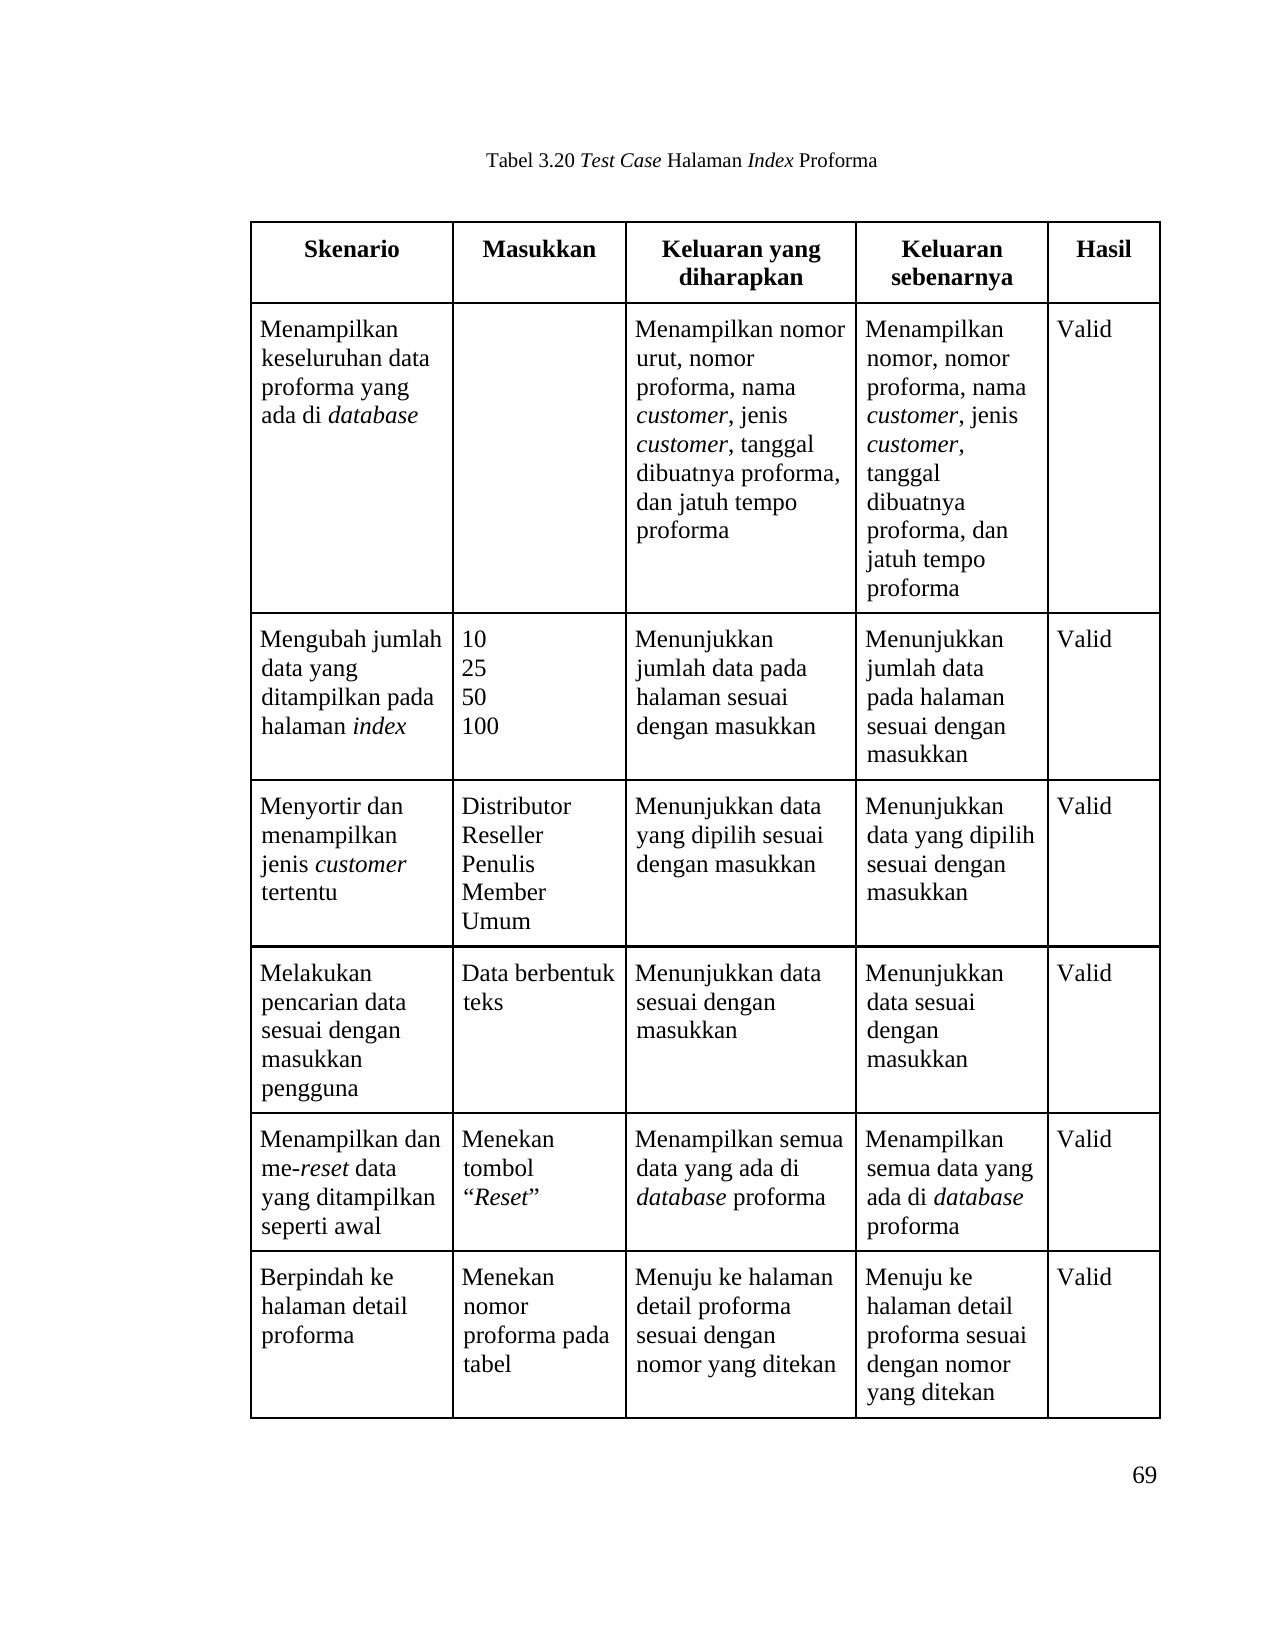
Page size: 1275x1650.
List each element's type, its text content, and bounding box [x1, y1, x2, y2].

table_header Masukkan [454, 223, 625, 302]
table_cell Menampilkan semua data yang ada di database proforma [627, 1114, 855, 1250]
table_cell Menekan tombol “Reset” [454, 1114, 625, 1250]
text Tabel 3. Test Case Halaman Index Proforma [148, 148, 1157, 172]
table_header Keluaran yang diharapkan [627, 223, 855, 302]
table_header Hasil [1049, 223, 1159, 302]
table_cell Berpindah ke halaman detail proforma [252, 1252, 452, 1417]
table_cell Menunjukkan data sesuai dengan masukkan [857, 948, 1047, 1112]
table_cell Menampilkan dan me-reset data yang ditampilkan seperti awal [252, 1114, 452, 1250]
table_cell Valid [1049, 948, 1159, 1112]
table_cell Valid [1049, 781, 1159, 945]
table_cell Menunjukkan data yang dipilih sesuai dengan masukkan [857, 781, 1047, 945]
table_cell Menuju ke halaman detail proforma sesuai dengan nomor yang ditekan [857, 1252, 1047, 1417]
table_cell Menunjukkan jumlah data pada halaman sesuai dengan masukkan [857, 614, 1047, 779]
table_cell Menampilkan nomor urut, nomor proforma, nama customer, jenis customer, tanggal dibuatnya proforma, dan jatuh tempo proforma [627, 304, 855, 612]
table_cell Menunjukkan jumlah data pada halaman sesuai dengan masukkan [627, 614, 855, 779]
table_cell Menampilkan nomor, nomor proforma, nama customer, jenis customer, tanggal dibuatnya proforma, dan jatuh tempo proforma [857, 304, 1047, 612]
table_header Skenario [252, 223, 452, 302]
table_cell Valid [1049, 304, 1159, 612]
table_cell Menyortir dan menampilkan jenis customer tertentu [252, 781, 452, 945]
table_cell Valid [1049, 614, 1159, 779]
table_cell Menunjukkan data yang dipilih sesuai dengan masukkan [627, 781, 855, 945]
table_cell Data berbentuk teks [454, 948, 625, 1112]
table_cell Menampilkan keseluruhan data proforma yang ada di database [252, 304, 452, 612]
table_header Keluaran sebenarnya [857, 223, 1047, 302]
table_cell Melakukan pencarian data sesuai dengan masukkan pengguna [252, 948, 452, 1112]
table_cell [454, 304, 625, 612]
table_cell Menekan nomor proforma pada tabel [454, 1252, 625, 1417]
table_cell Menunjukkan data sesuai dengan masukkan [627, 948, 855, 1112]
table_cell Mengubah jumlah data yang ditampilkan pada halaman index [252, 614, 452, 779]
table_cell Menampilkan semua data yang ada di database proforma [857, 1114, 1047, 1250]
table_cell 10 25 50 100 [454, 614, 625, 779]
table_cell Valid [1049, 1114, 1159, 1250]
table_cell Menuju ke halaman detail proforma sesuai dengan nomor yang ditekan [627, 1252, 855, 1417]
table_cell Distributor Reseller Penulis Member Umum [454, 781, 625, 945]
table_cell Valid [1049, 1252, 1159, 1417]
